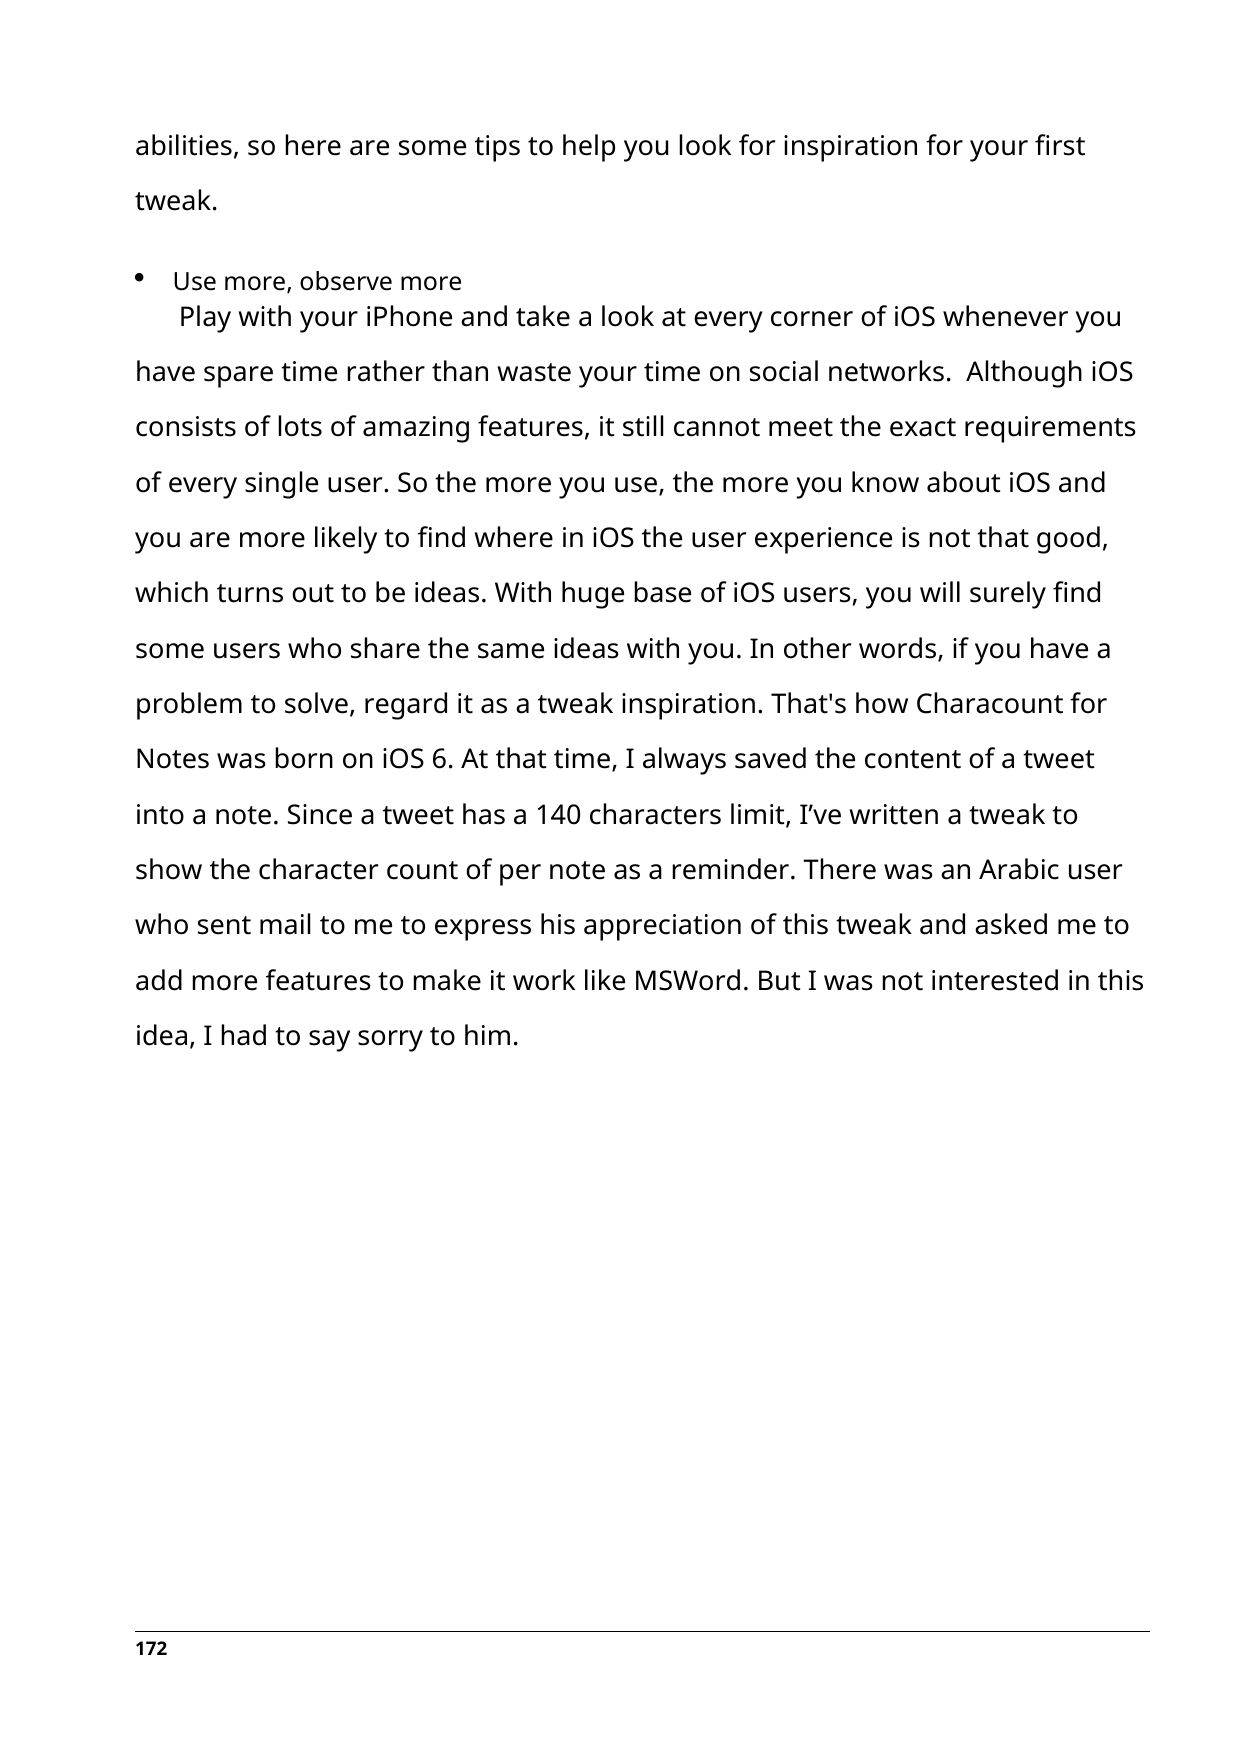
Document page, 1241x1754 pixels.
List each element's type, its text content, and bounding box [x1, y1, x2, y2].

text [135, 126, 1150, 218]
list Use more, observe more [135, 262, 1150, 297]
text Play with your iPhone and take a look at every corner of iOS whenever you have spare time rather than waste your time on social networks. Although iOS consists of lots of amazing features, it still cannot meet the exact requirements of every single user. So the more you use, the more you know about iOS and you are more likely to find where in iOS the user experience is not that good, which turns out to be ideas. With huge base of iOS users, you will surely find some users who share the same ideas with you. In other words, if you have a problem to solve, regard it as a tweak inspiration. That's how Characount for Notes was born on iOS 6. At that time, I always saved the content of a tweet into a note. Since a tweet has a 140 characters limit, I’ve written a tweak to show the character count of per note as a reminder. There was an Arabic user who sent mail to me to express his appreciation of this tweak and asked me to add more features to make it work like MSWord. But I was not interested in this idea, I had to say sorry to him. [135, 297, 1150, 1053]
